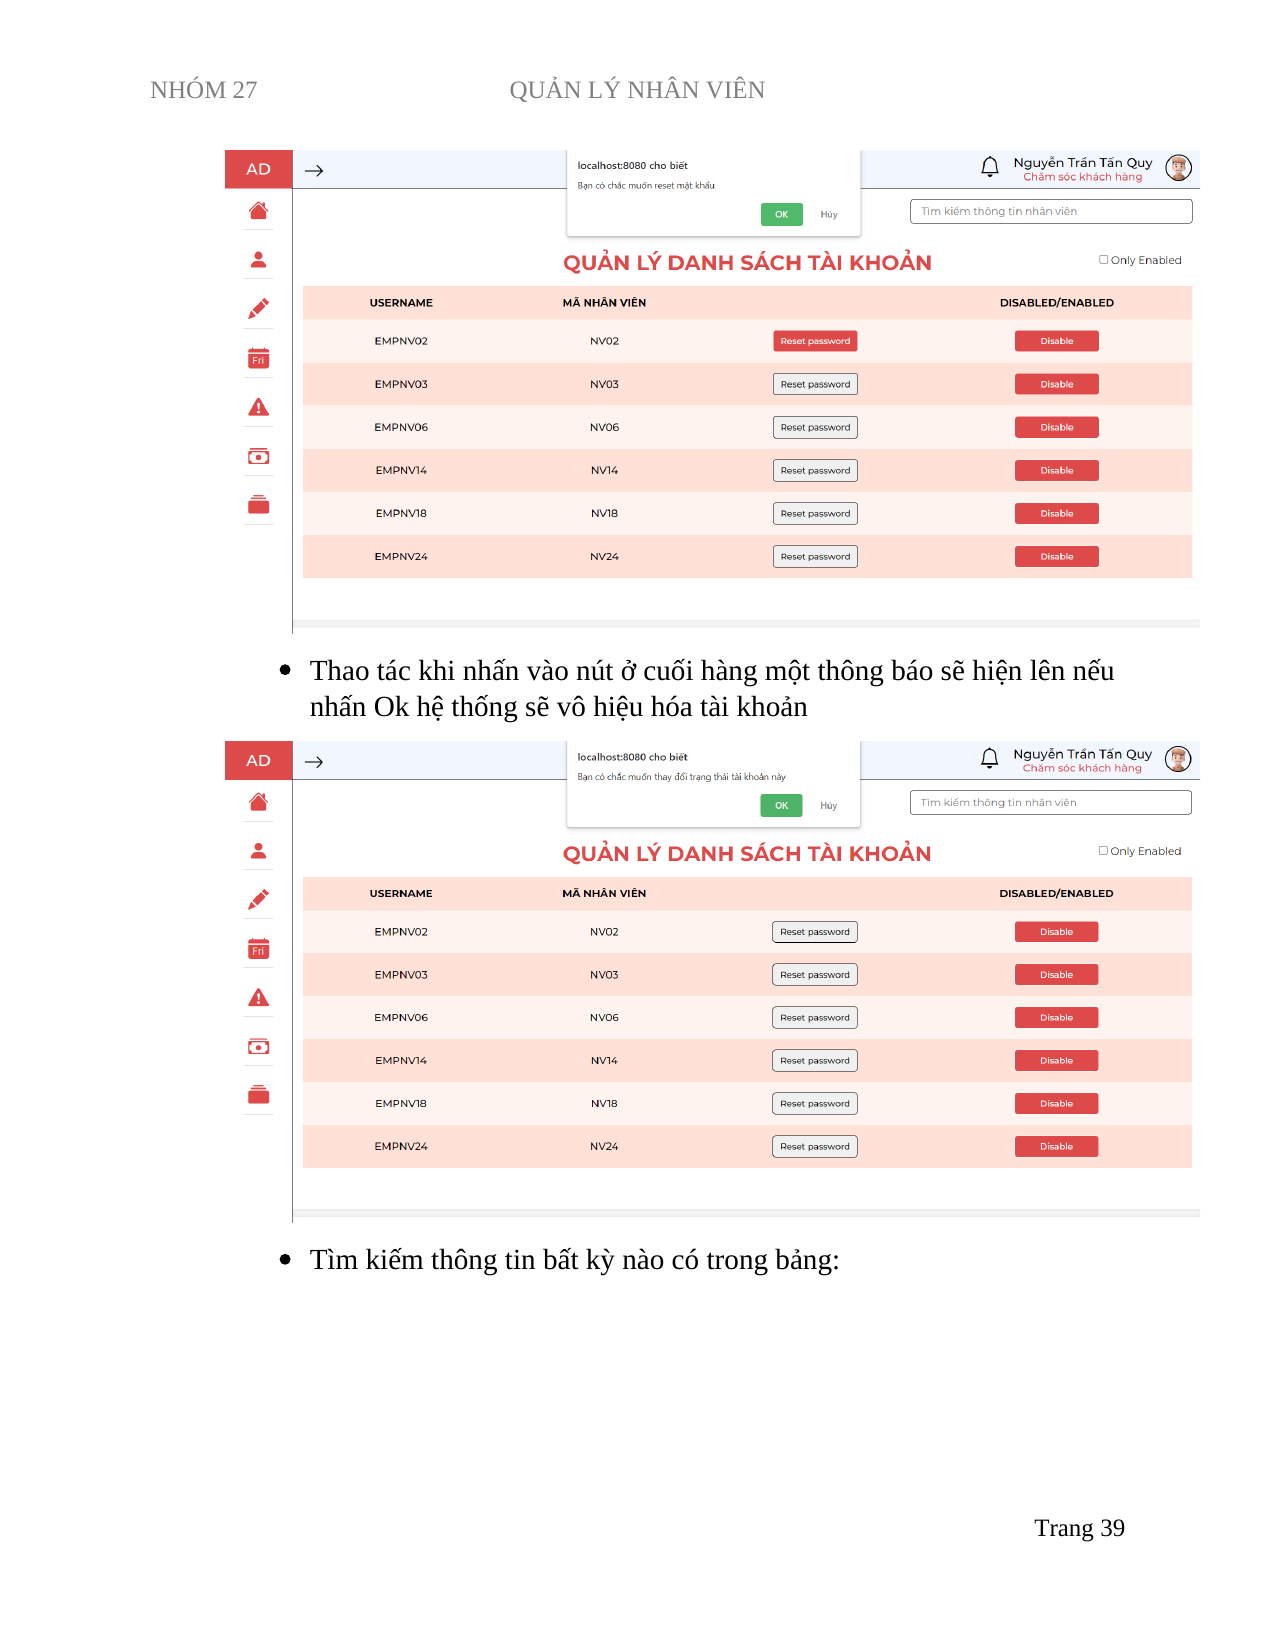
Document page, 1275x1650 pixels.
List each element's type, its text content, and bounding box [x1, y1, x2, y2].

picture [225, 150, 1200, 634]
list Tìm kiếm thông tin bất kỳ nào có trong bảng: [280, 1242, 1125, 1276]
picture [225, 741, 1200, 1223]
list Thao tác khi nhấn vào nút ở cuối hàng một thông báo sẽ hiện lên nếu nhấn Ok hệ thống sẽ vô hiệu hóa tài khoản [280, 653, 1125, 722]
